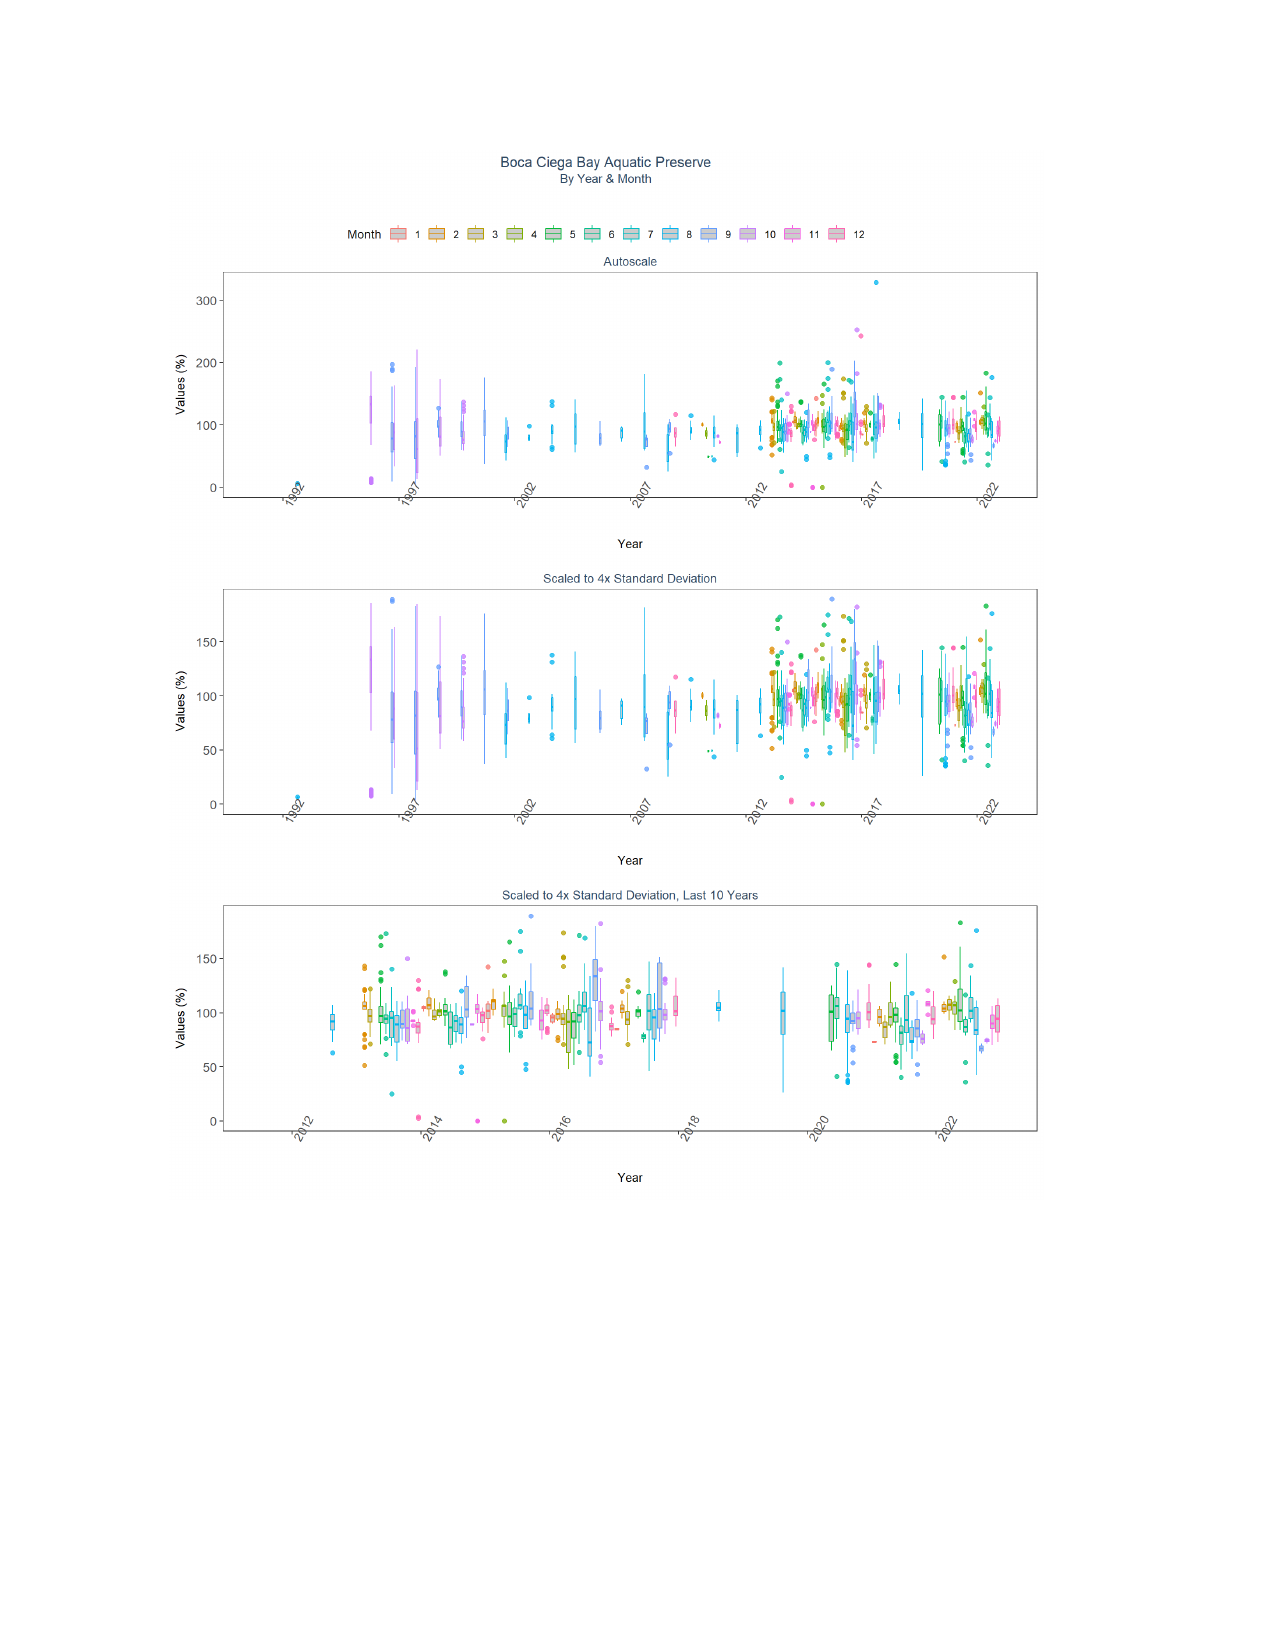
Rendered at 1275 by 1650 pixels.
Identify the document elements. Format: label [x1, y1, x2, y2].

picture [168, 150, 1044, 1200]
